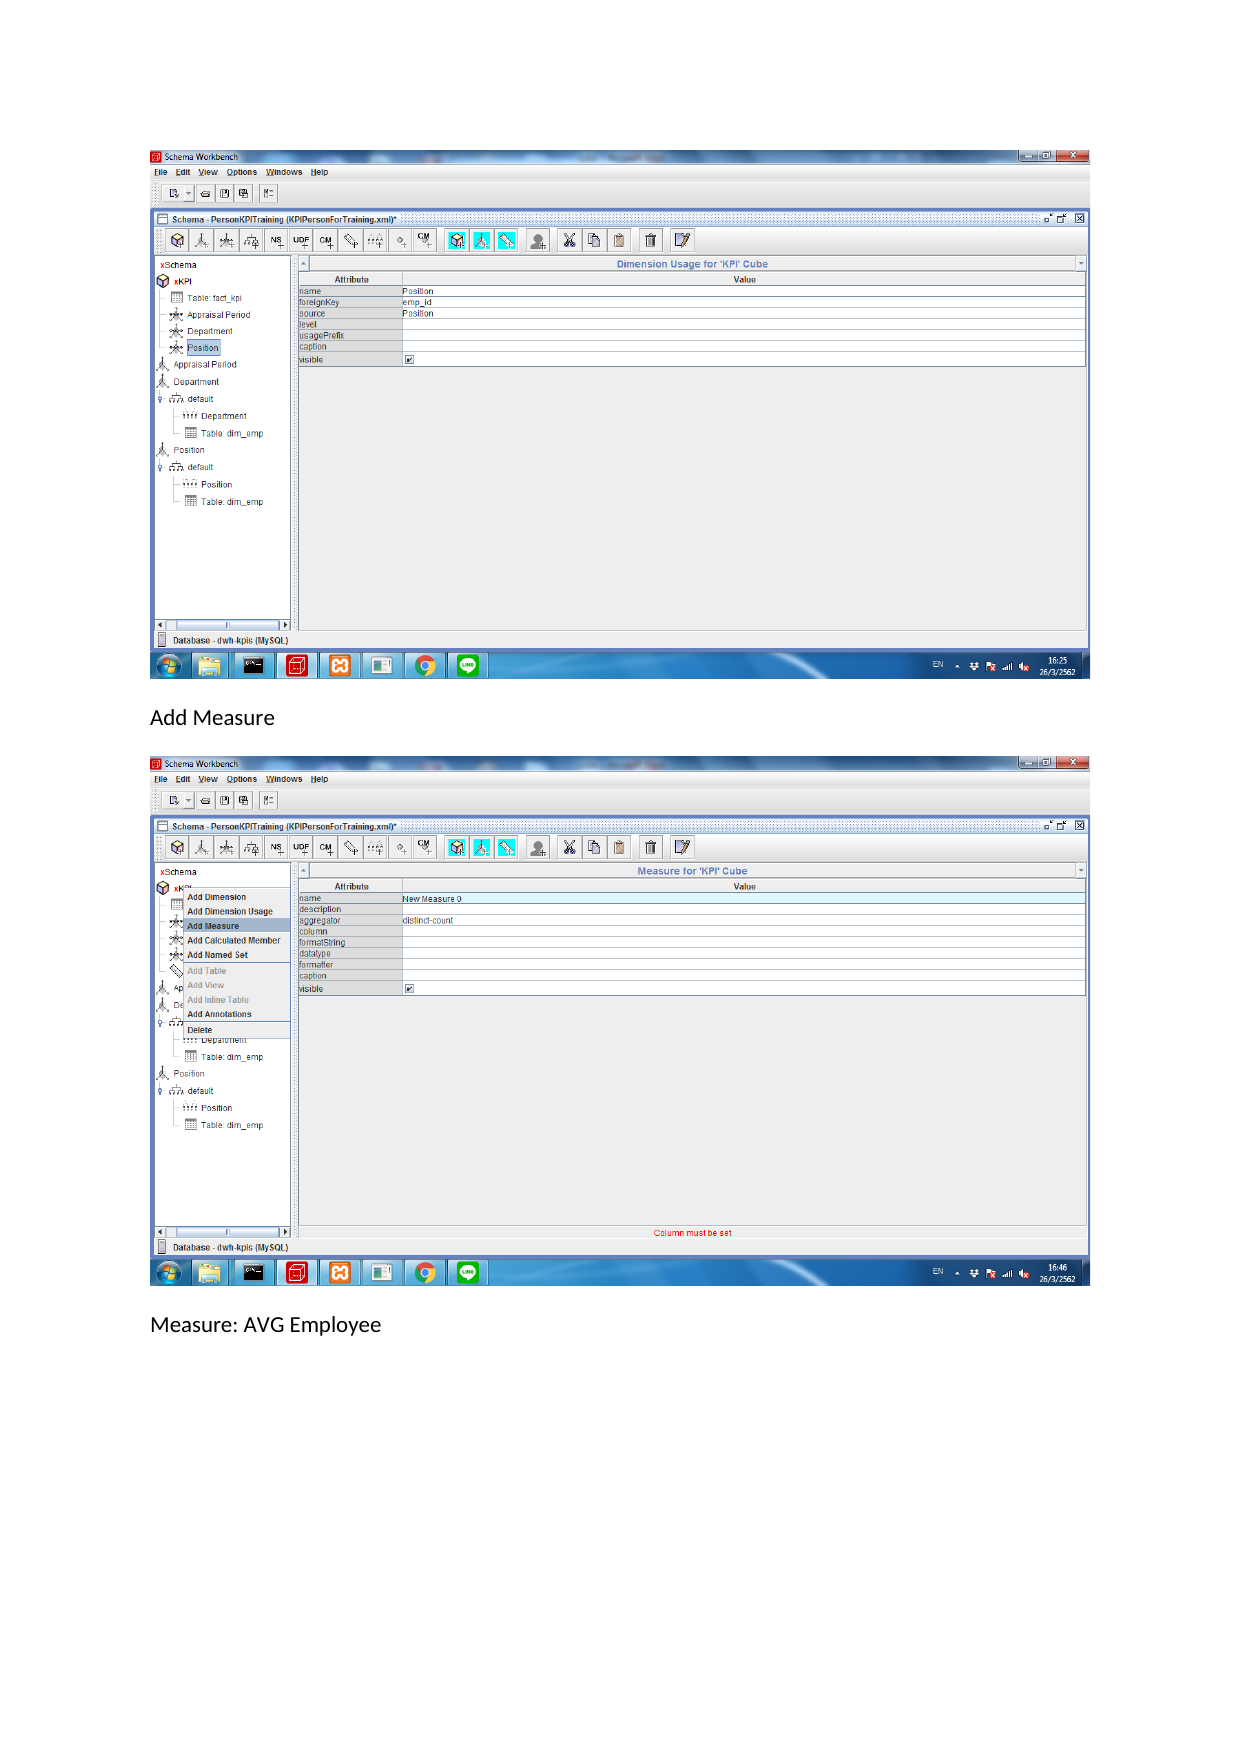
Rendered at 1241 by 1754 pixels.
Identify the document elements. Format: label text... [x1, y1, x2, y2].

text Measure: AVG Employee [150, 1310, 1090, 1338]
text Add Measure [150, 703, 1090, 732]
picture [150, 756, 1091, 1286]
picture [150, 150, 1091, 679]
